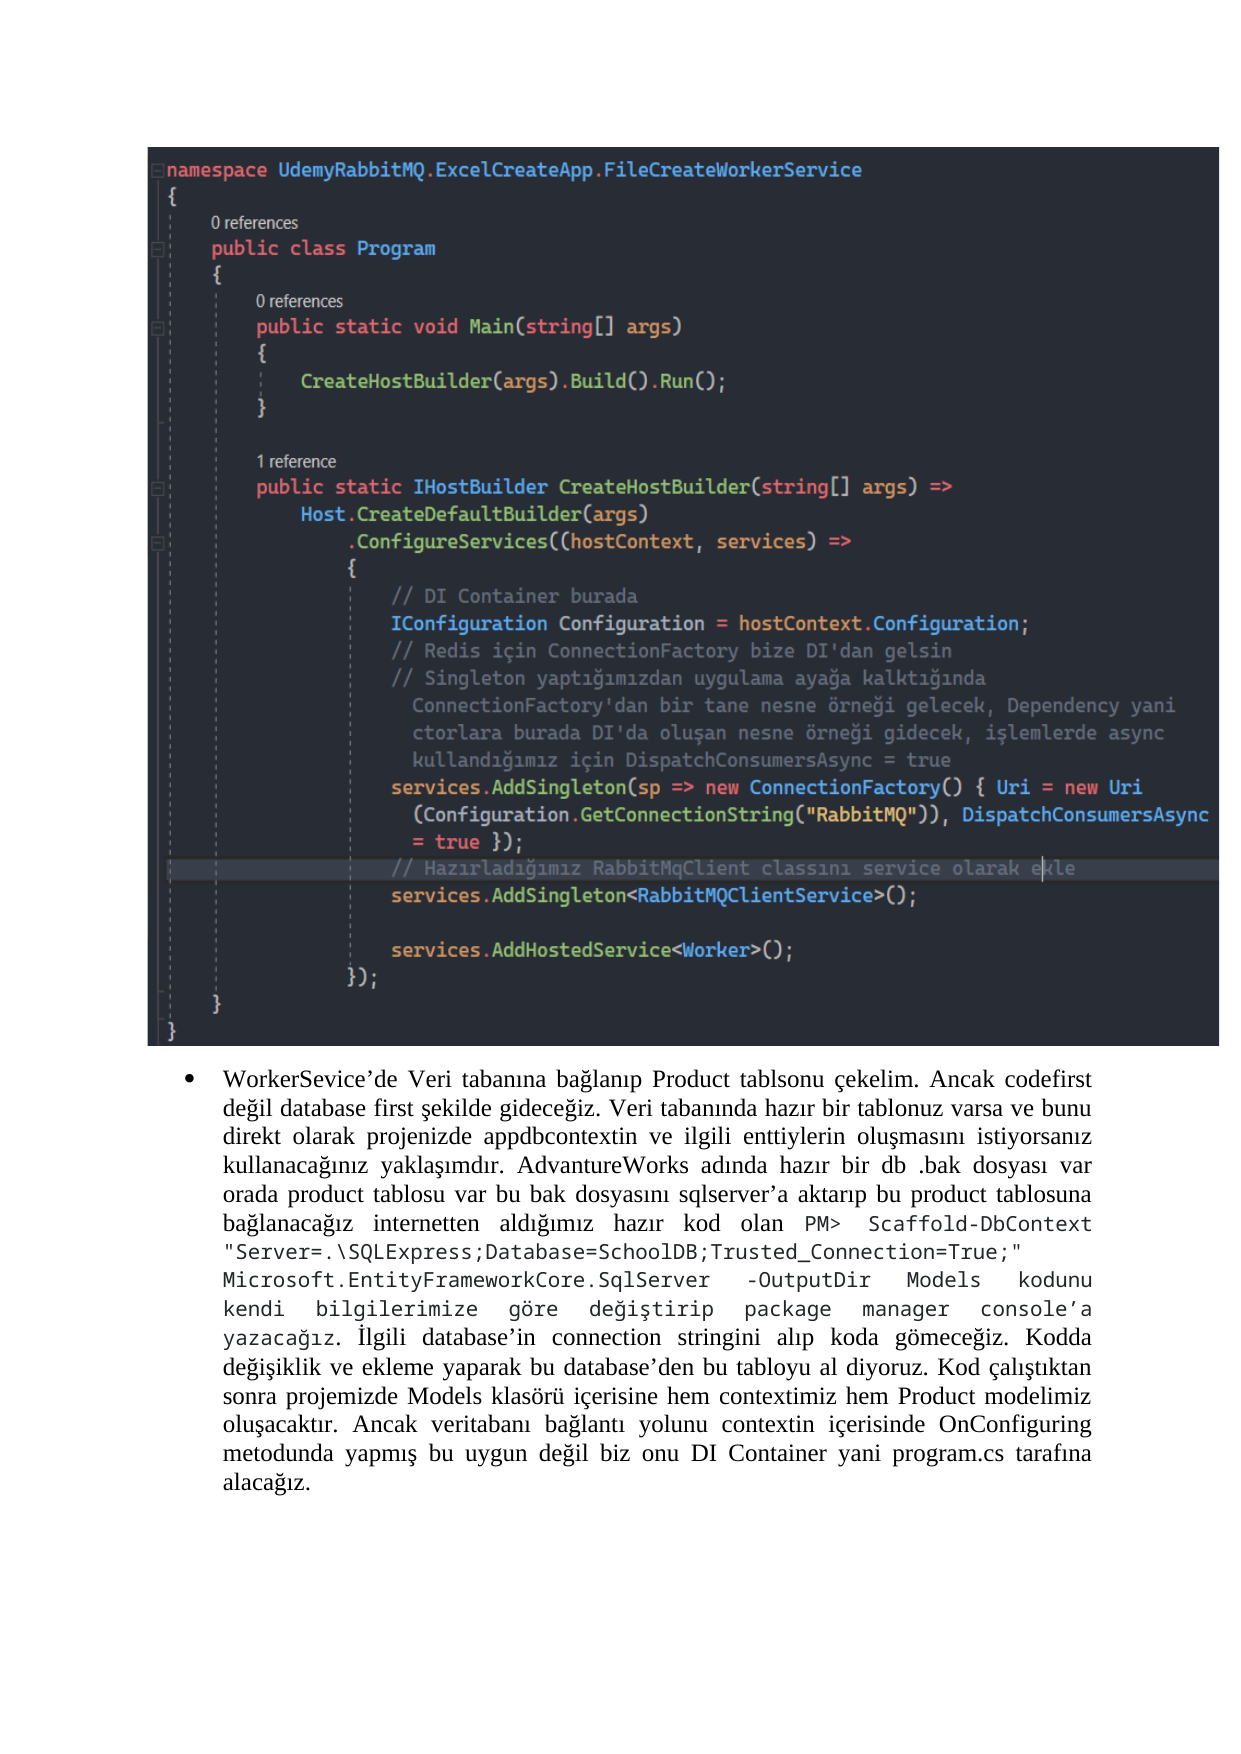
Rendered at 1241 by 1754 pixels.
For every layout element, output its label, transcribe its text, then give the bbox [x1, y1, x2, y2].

list WorkerSevice’de Veri tabanına bağlanıp Product tablsonu çekelim. Ancak codefirst değil database first şekilde gideceğiz. Veri tabanında hazır bir tablonuz varsa ve bunu direkt olarak projenizde appdbcontextin ve ilgili enttiylerin oluşmasını istiyorsanız kullanacağınız yaklaşımdır. AdvantureWorks adında hazır bir db .bak dosyası var orada product tablosu var bu bak dosyasını sqlserver’a aktarıp bu product tablosuna bağlanacağız internetten aldığımız hazır kod olan PM> Scaffold-DbContext "Server=.\SQLExpress;Database=SchoolDB;Trusted_Connection=True;" Microsoft.EntityFrameworkCore.SqlServer -OutputDir Models kodunu kendi bilgilerimize göre değiştirip package manager console’a yazacağız. İlgili database’in connection stringini alıp koda gömeceğiz. Kodda değişiklik ve ekleme yaparak bu database’den bu tabloyu al diyoruz. Kod çalıştıktan sonra projemizde Models klasörü içerisine hem contextimiz hem Product modelimiz oluşacaktır. Ancak veritabanı bağlantı yolunu contextin içerisinde OnConfiguring metodunda yapmış bu uygun değil biz onu DI Container yani program.cs tarafına alacağız. [185, 1064, 1093, 1496]
picture [147, 147, 1220, 1046]
